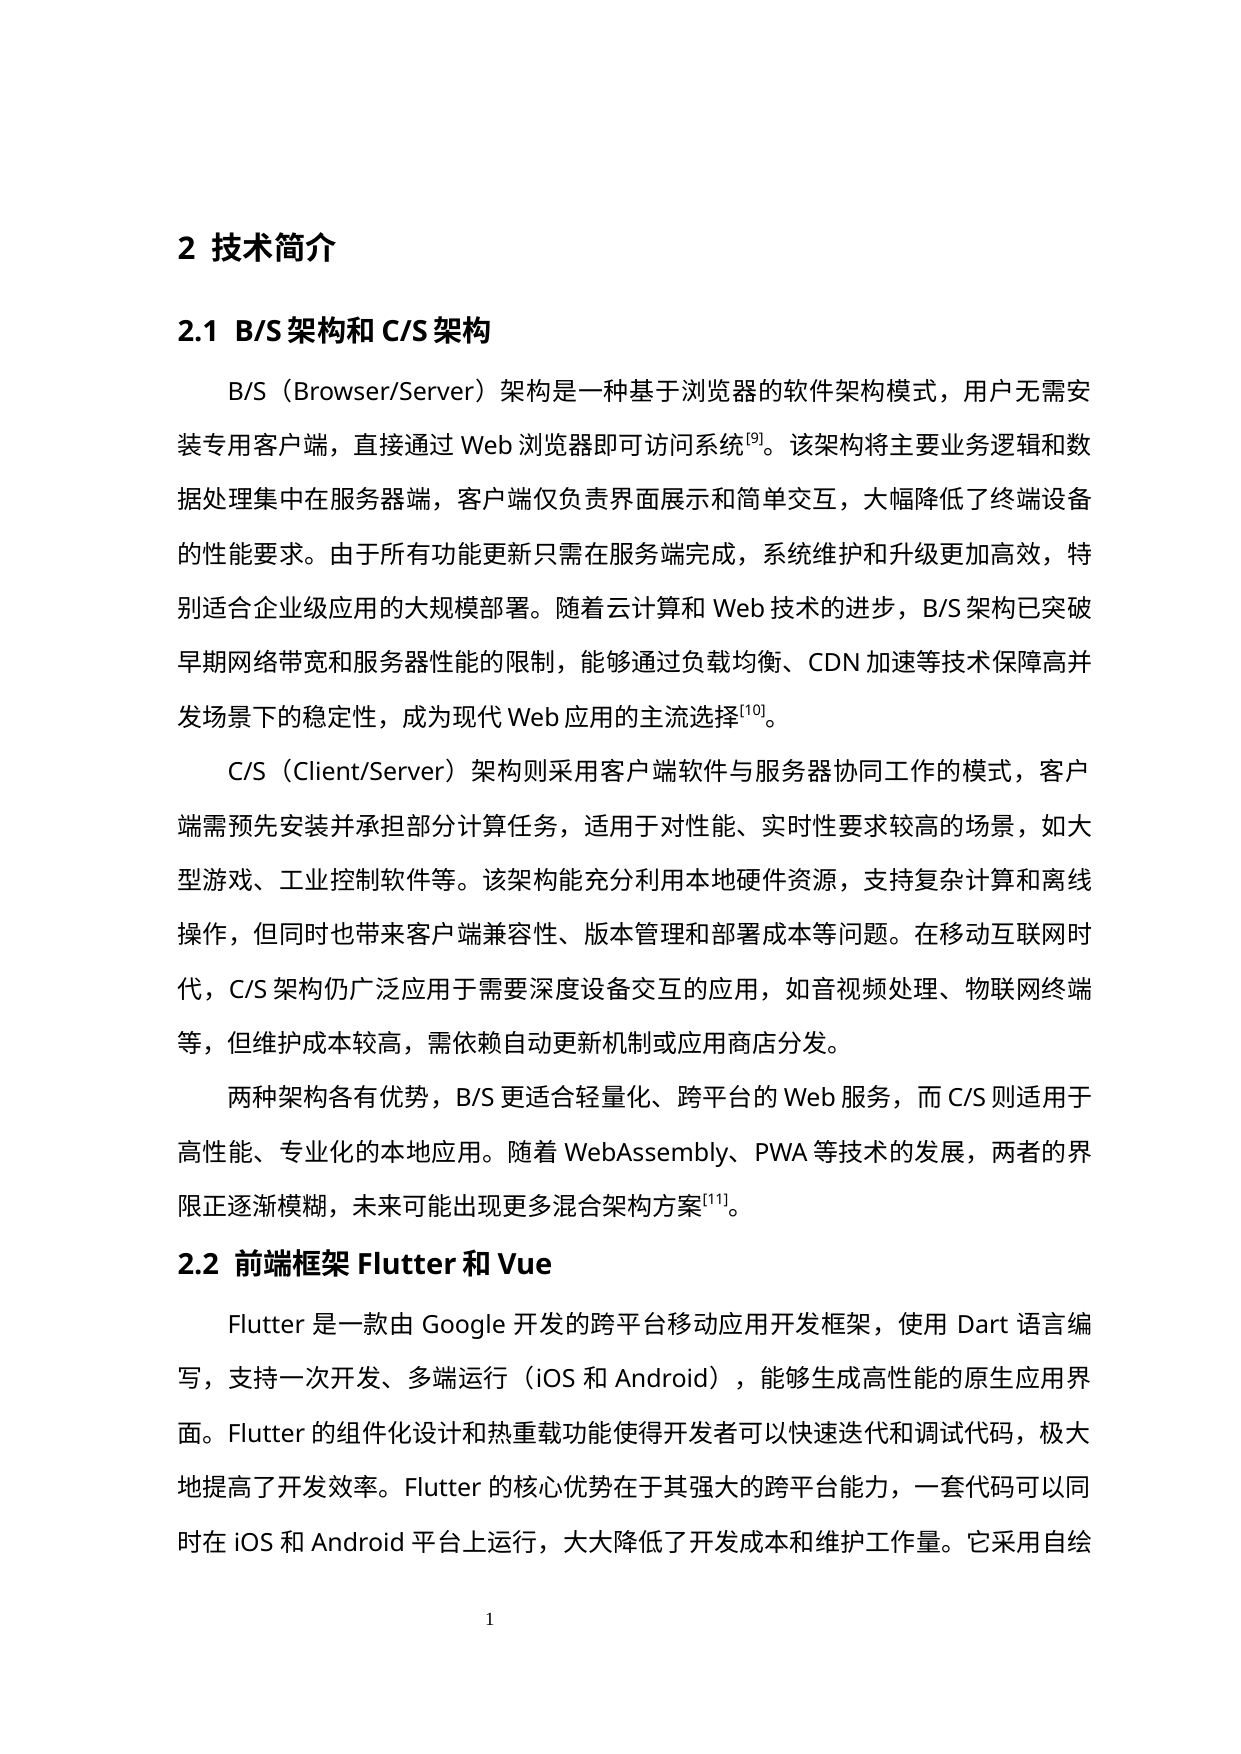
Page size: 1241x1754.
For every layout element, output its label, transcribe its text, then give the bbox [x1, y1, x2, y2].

subtitle 2.2 前端框架Flutter和Vue [177, 1241, 1092, 1283]
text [177, 1304, 1092, 1558]
subtitle 2 技术简介 [177, 223, 1092, 268]
text C/S（Client/Server）架构则采用客户端软件与服务器协同工作的模式，客户端需预先安装并承担部分计算任务，适用于对性能、实时性要求较高的场景，如大型游戏、工业控制软件等。该架构能充分利用本地硬件资源，支持复杂计算和离线操作，但同时也带来客户端兼容性、版本管理和部署成本等问题。在移动互联网时代，C/S架构仍广泛应用于需要深度设备交互的应用，如音视频处理、物联网终端等，但维护成本较高，需依赖自动更新机制或应用商店分发。 [177, 752, 1092, 1060]
subtitle 2.1 B/S架构和C/S架构 [177, 307, 1092, 350]
text 两种架构各有优势，B/S更适合轻量化、跨平台的Web服务，而C/S则适用于高性能、专业化的本地应用。随着WebAssembly、PWA等技术的发展，两者的界限正逐渐模糊，未来可能出现更多混合架构方案[11]。 [177, 1078, 1092, 1223]
text B/S（Browser/Server）架构是一种基于浏览器的软件架构模式，用户无需安装专用客户端，直接通过Web浏览器即可访问系统[9]。该架构将主要业务逻辑和数据处理集中在服务器端，客户端仅负责界面展示和简单交互，大幅降低了终端设备的性能要求。由于所有功能更新只需在服务端完成，系统维护和升级更加高效，特别适合企业级应用的大规模部署。随着云计算和Web技术的进步，B/S架构已突破早期网络带宽和服务器性能的限制，能够通过负载均衡、CDN加速等技术保障高并发场景下的稳定性，成为现代Web应用的主流选择[10]。 [177, 371, 1092, 733]
